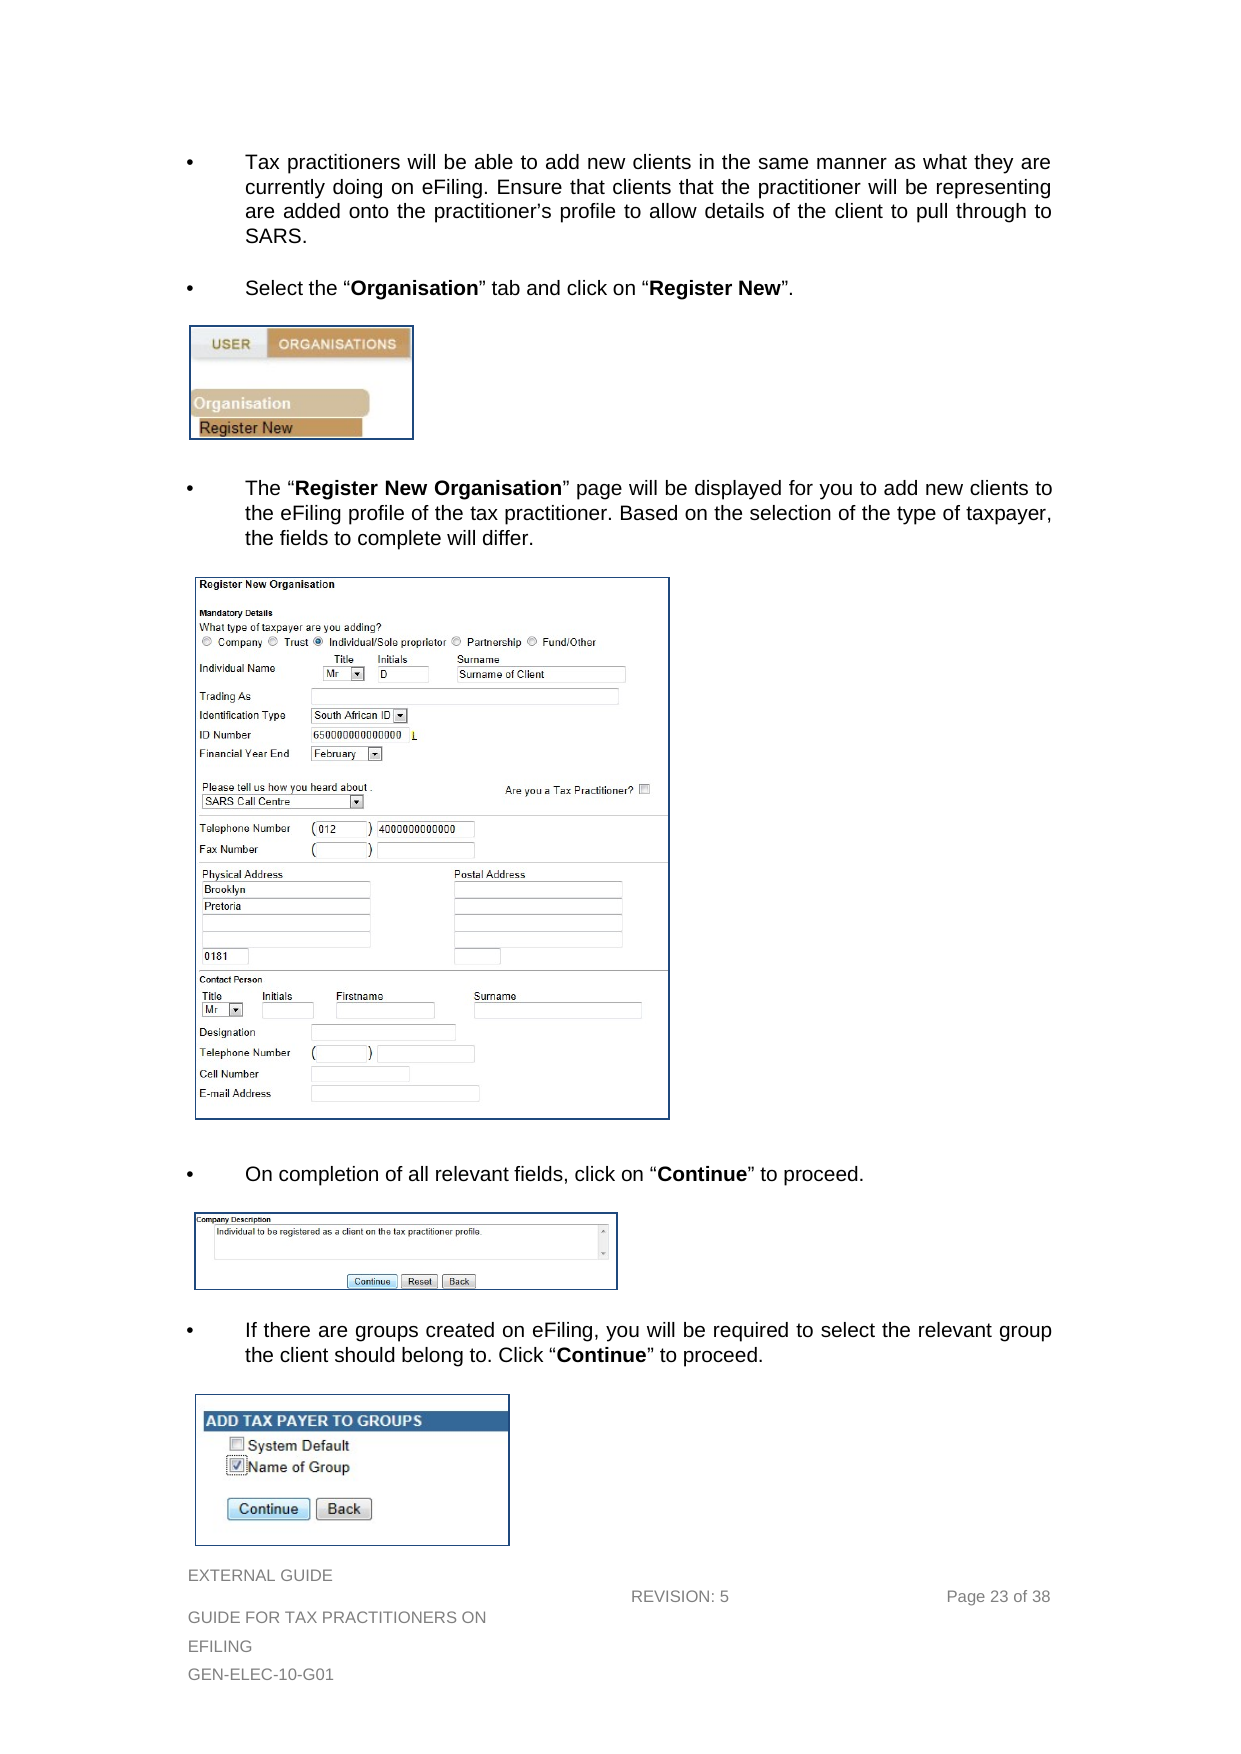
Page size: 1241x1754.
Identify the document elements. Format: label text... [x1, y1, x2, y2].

list On completion of all relevant fields, click on “Continue” to proceed. [186, 1162, 1053, 1186]
list Select the “Organisation” tab and click on “Register New”. [186, 276, 1053, 300]
list Tax practitioners will be able to add new clients in the same manner as what they are currently doing on eFiling. Ensure that clients that the practitioner will be representing are added onto the practitioner’s profile to allow details of the client to pull through to SARS. [186, 150, 1053, 248]
list If there are groups created on eFiling, you will be required to select the relevant group the client should belong to. Click “Continue” to proceed. [186, 1318, 1053, 1367]
picture [196, 1214, 616, 1289]
picture [191, 327, 412, 438]
list The “Register New Organisation” page will be displayed for you to add new clients to the eFiling profile of the tax practitioner. Based on the selection of the type of taxpayer, the fields to complete will differ. [186, 476, 1053, 550]
picture [196, 578, 668, 1118]
picture [196, 1395, 508, 1545]
